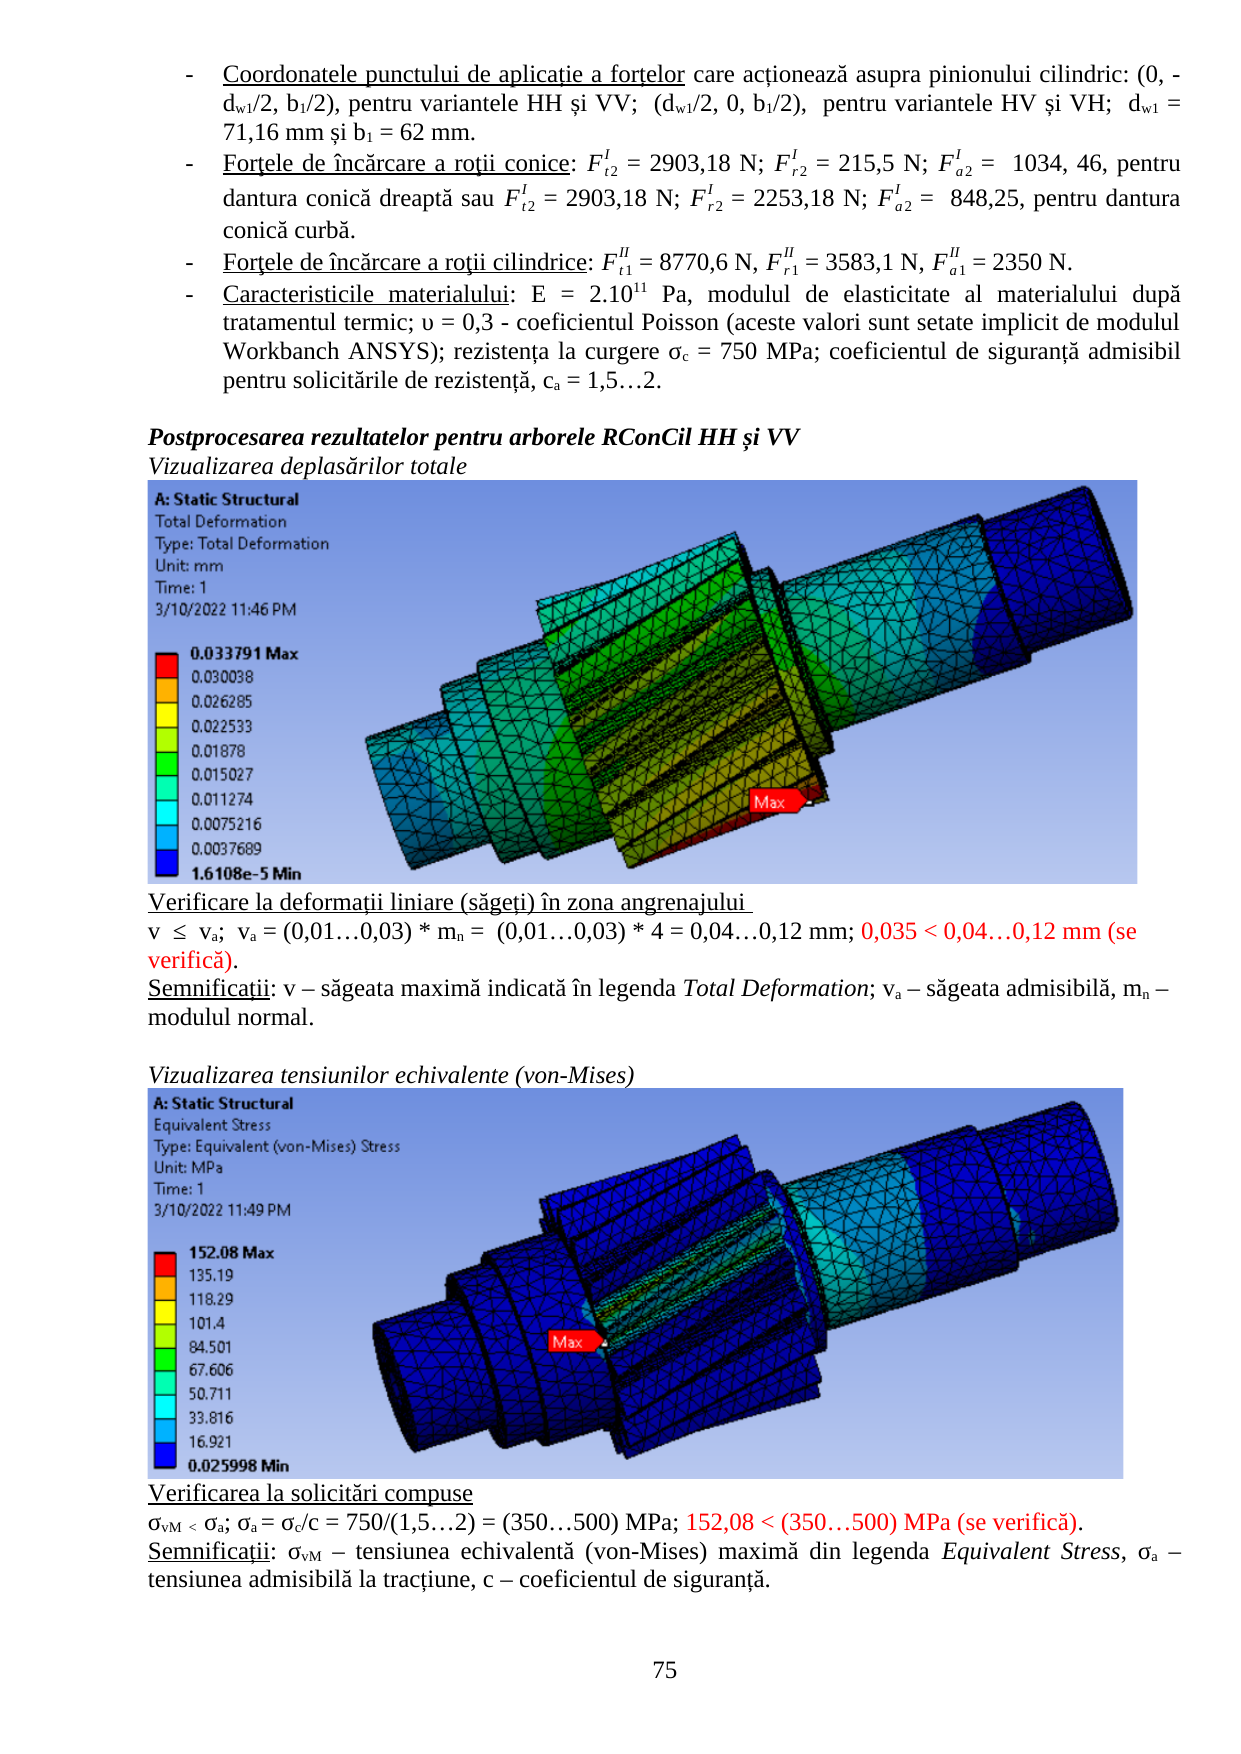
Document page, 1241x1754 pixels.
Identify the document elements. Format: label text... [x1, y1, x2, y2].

list Coordonatele punctului de aplicație a forțelor care acționează asupra pinionului cilindric: (0, - dw1/2, b1/2), pentru variantele HH și VV; (dw1/2, 0, b1/2), pentru variantele HV și VH; dw1 = 71,16 mm și b1 = 62 mm. [185, 59, 1181, 145]
text Vizualizarea tensiunilor echivalente (von-Mises) [148, 1060, 1181, 1088]
list Forţele de încărcare a roţii conice: = 2903,18 N; = 215,5 N; = 1034, 46, pentru dantura conică dreaptă sau = 2903,18 N; = 2253,18 N; = 848,25, pentru dantura conică curbă. [185, 145, 1181, 244]
picture [147, 480, 1138, 884]
picture [147, 1088, 1124, 1479]
text Verificarea la solicitări compuse [148, 1478, 1181, 1507]
text Vizualizarea deplasărilor totale [148, 451, 1181, 480]
text Semnificații: σvM – tensiunea echivalentă (von-Mises) maximă din legenda Equivalent Stress, σa – tensiunea admisibilă la tracțiune, c – coeficientul de siguranță. [148, 1536, 1181, 1593]
text Semnificații: v – săgeata maximă indicată în legenda Total Deformation; va – săgeata admisibilă, mn – modulul normal. [148, 973, 1181, 1031]
text σvM < σa; σa = σc/c = 750/(1,5…2) = (350…500) MPa; 152,08 < (350…500) MPa (se verifică). [148, 1507, 1181, 1536]
text Postprocesarea rezultatelor pentru arborele RConCil HH și VV [148, 422, 1181, 451]
list Caracteristicile materialului: E = 2.1011 Pa, modulul de elasticitate al materialului după tratamentul termic; υ = 0,3 - coeficientul Poisson (aceste valori sunt setate implicit de modulul Workbanch ANSYS); rezistența la curgere σc = 750 MPa; coeficientul de siguranță admisibil pentru solicitările de rezistență, ca = 1,5…2. [185, 279, 1181, 394]
text v ≤ va; va = (0,01…0,03) * mn = (0,01…0,03) * 4 = 0,04…0,12 mm; 0,035 < 0,04…0,12 mm (se verifică). [148, 916, 1181, 973]
list Forţele de încărcare a roţii cilindrice: = 8770,6 N, = 3583,1 N, = 2350 N. [185, 244, 1181, 279]
